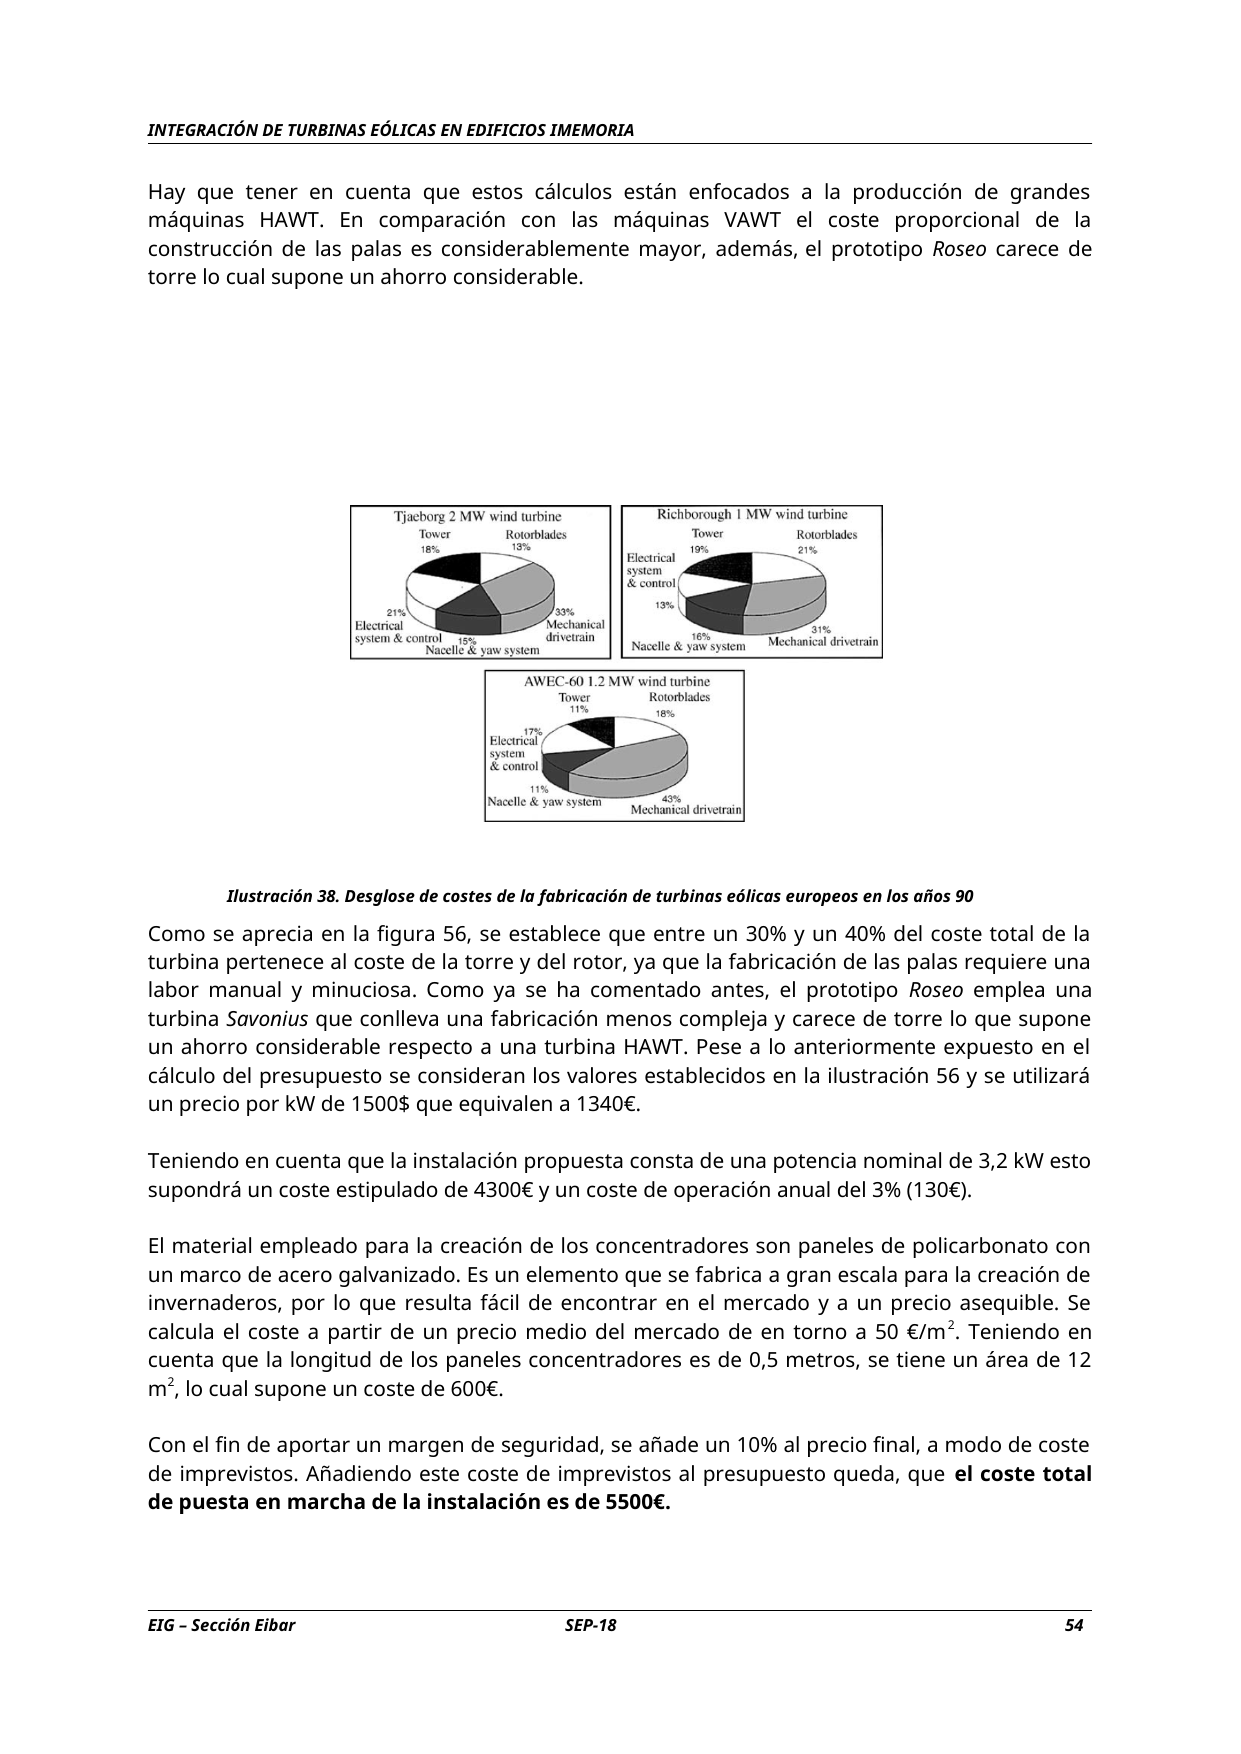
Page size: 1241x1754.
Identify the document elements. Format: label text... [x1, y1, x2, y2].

text Con el fin de aportar un margen de seguridad, se añade un 10% al precio final, a modo de coste de imprevistos. Añadiendo este coste de imprevistos al presupuesto queda, que el coste total de puesta en marcha de la instalación es de 5500€. [148, 1431, 1092, 1516]
text El material empleado para la creación de los concentradores son paneles de policarbonato con un marco de acero galvanizado. Es un elemento que se fabrica a gran escala para la creación de invernaderos, por lo que resulta fácil de encontrar en el mercado y a un precio asequible. Se calcula el coste a partir de un precio medio del mercado de en torno a 50 €/m2. Teniendo en cuenta que la longitud de los paneles concentradores es de 0,5 metros, se tiene un área de 12 m2, lo cual supone un coste de 600€. [148, 1232, 1092, 1402]
picture [324, 488, 900, 830]
text Como se aprecia en la figura 56, se establece que entre un 30% y un 40% del coste total de la turbina pertenece al coste de la torre y del rotor, ya que la fabricación de las palas requiere una labor manual y minuciosa. Como ya se ha comentado antes, el prototipo Roseo emplea una turbina Savonius que conlleva una fabricación menos compleja y carece de torre lo que supone un ahorro considerable respecto a una turbina HAWT. Pese a lo anteriormente expuesto en el cálculo del presupuesto se consideran los valores establecidos en la ilustración 56 y se utilizará un precio por kW de 1500$ que equivalen a 1340€. [148, 919, 1092, 1118]
text Hay que tener en cuenta que estos cálculos están enfocados a la producción de grandes máquinas HAWT. En comparación con las máquinas VAWT el coste proporcional de la construcción de las palas es considerablemente mayor, además, el prototipo Roseo carece de torre lo cual supone un ahorro considerable. [148, 177, 1092, 291]
text Teniendo en cuenta que la instalación propuesta consta de una potencia nominal de 3,2 kW esto supondrá un coste estipulado de 4300€ y un coste de operación anual del 3% (130€). [148, 1146, 1092, 1203]
